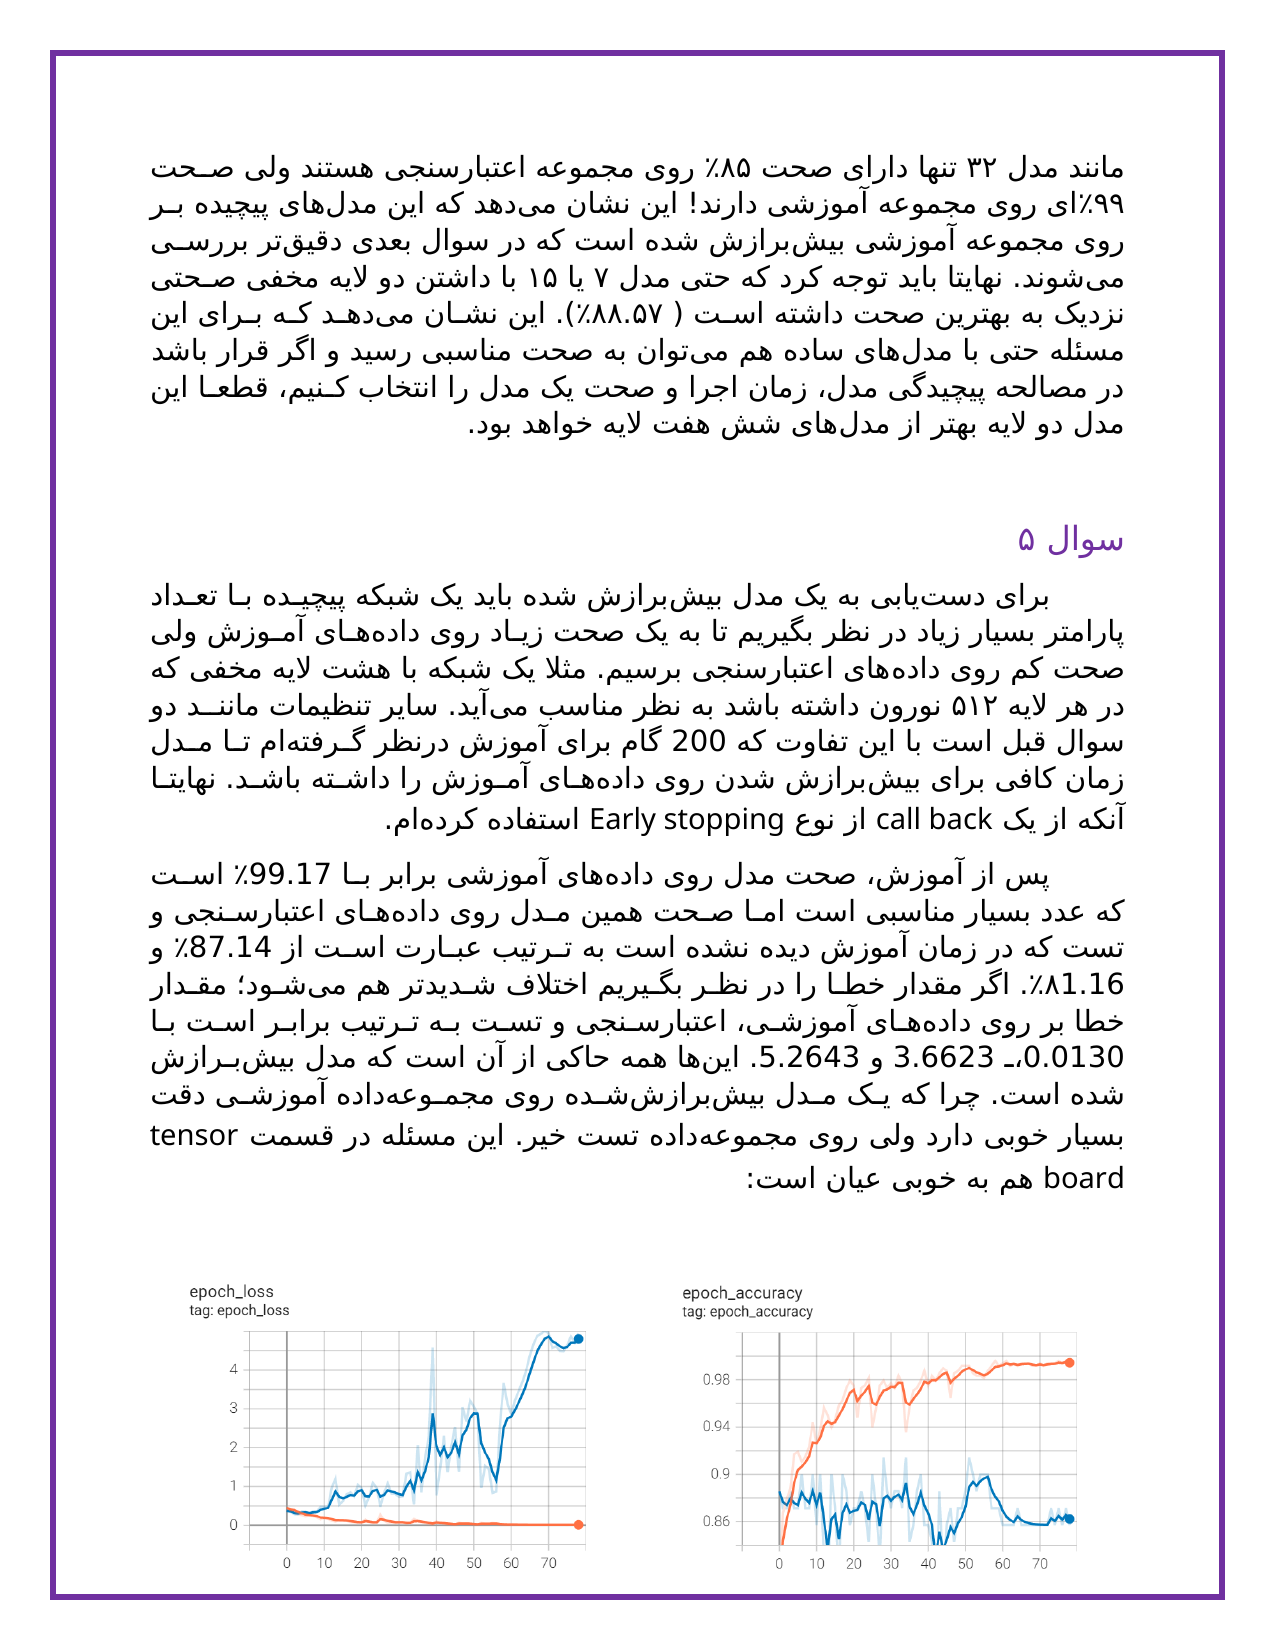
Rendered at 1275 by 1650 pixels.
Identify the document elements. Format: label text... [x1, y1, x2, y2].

picture [171, 1275, 610, 1572]
picture [676, 1275, 1110, 1572]
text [150, 150, 1125, 441]
text سوال ۵ [150, 519, 1125, 558]
text برای دست‌یابی به یک مدل بیش‌برازش شده باید یک شبکه پیچیده با تعداد پارامتر بسیار زیاد در نظر بگیریم تا به یک صحت زیاد روی داده‌های آموزش ولی صحت کم روی داده‌های اعتبارسنجی برسیم. مثلا یک شبکه با هشت لایه مخفی که در هر لایه ۵۱۲ نورون داشته باشد به نظر مناسب می‌آيد. سایر تنظیمات مانند دو سوال قبل است با این تفاوت که 200 گام برای آموزش درنظر گرفته‌ام تا مدل زمان کافی برای بیش‌برازش شدن روی داده‌های آموزش را داشته باشد. نهایتا آنکه از یک call back از نوع Early stopping استفاده کرده‌ام. [150, 578, 1125, 838]
text پس از آموزش، صحت مدل روی داده‌های آموزشی برابر با 99.17٪ است که عدد بسیار مناسبی است اما صحت همین مدل روی داده‌های اعتبارسنجی و تست که در زمان آموزش دیده نشده است به ترتیب عبارت است از 87.14٪ و ۸1.16٪. اگر مقدار خطا را در نظر بگیریم اختلاف شدید‌تر هم می‌شود؛ مقدار خطا بر روی داده‌های آموزشی، اعتبارسنجی و تست به ترتیب برابر است با 0.0130، 3.6623 و 5.2643. این‌ها همه حاکی از آن است که مدل بیش‌برازش شده است. چرا که یک مدل بیش‌برازش‌شده روی مجموعه‌داده آموزشی دقت بسیار خوبی دارد ولی روی مجموعه‌داده تست خیر. این مسئله در قسمت tensor board هم به خوبی عیان است: [150, 857, 1125, 1197]
